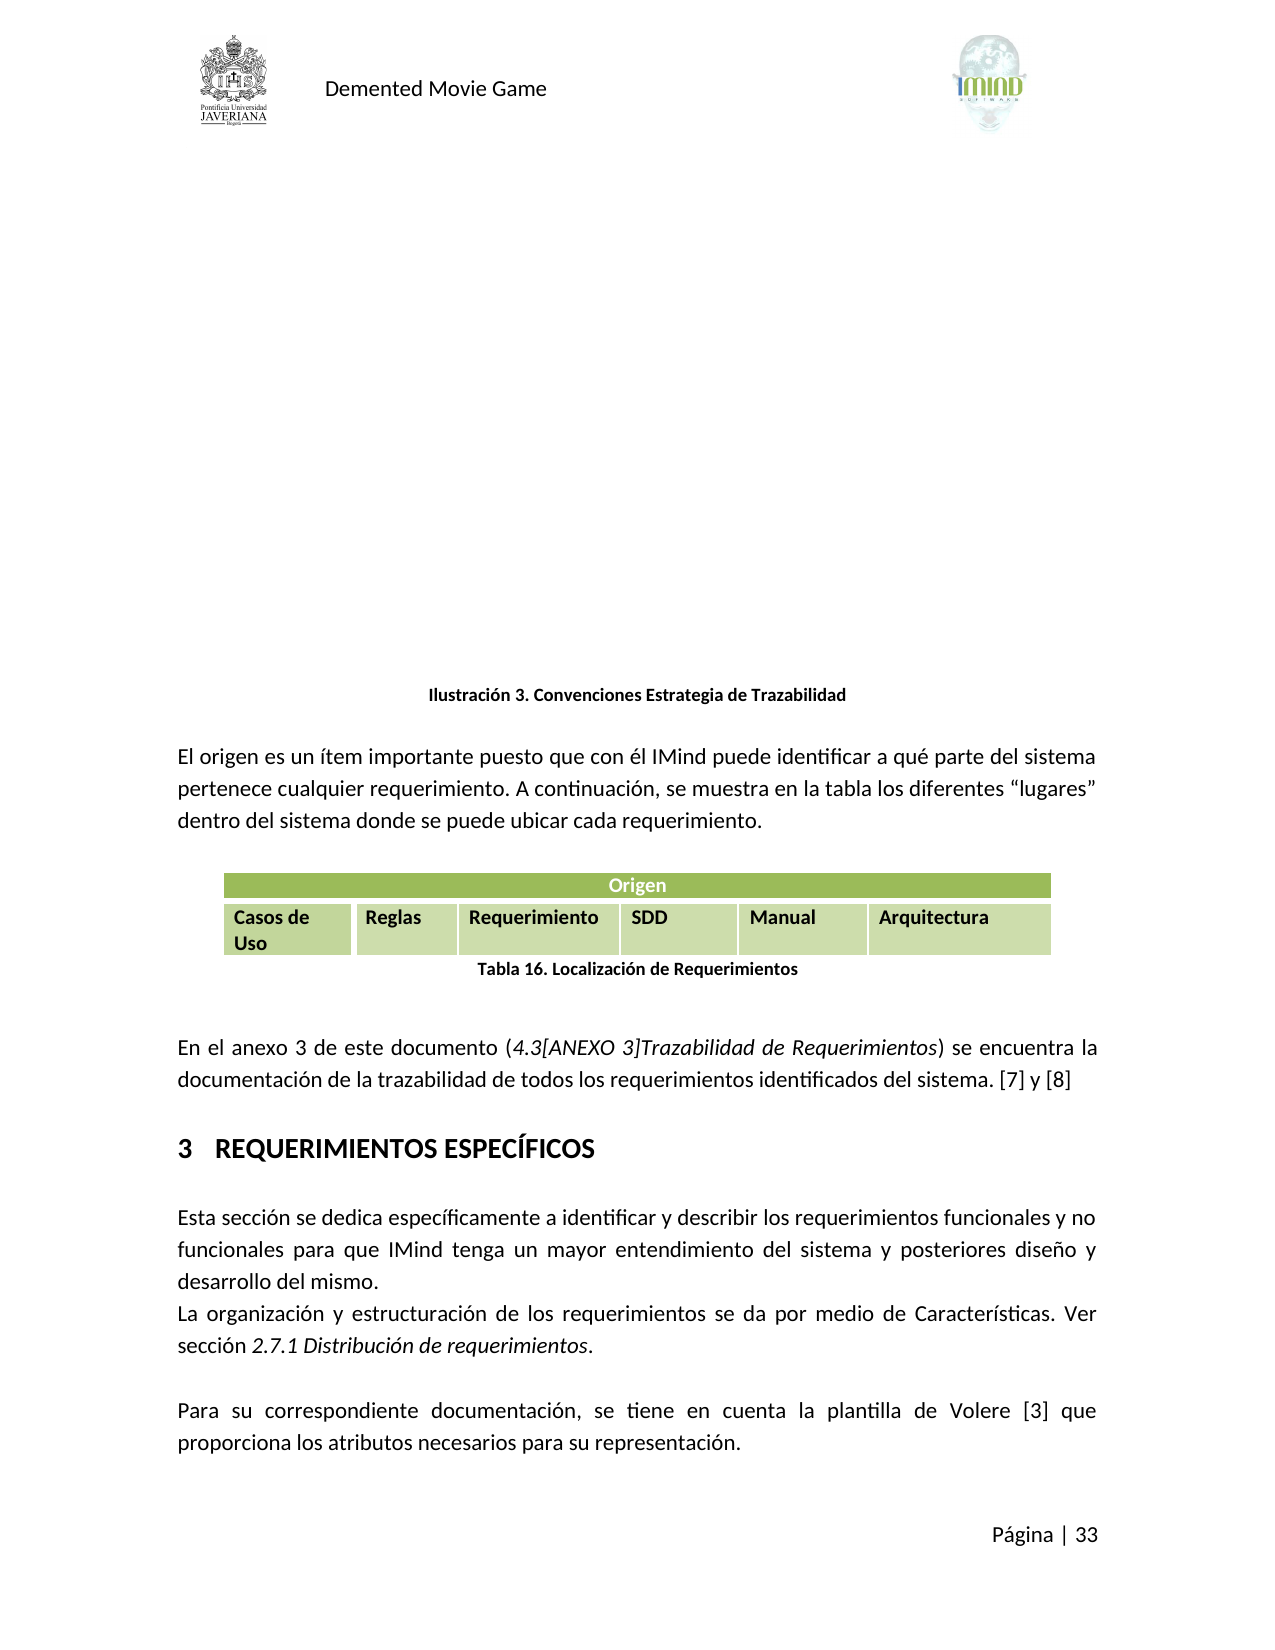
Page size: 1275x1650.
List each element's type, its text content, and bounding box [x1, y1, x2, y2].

table_cell Reglas [357, 904, 457, 955]
text Tabla 16. Localización de Requerimientos [177, 957, 1098, 980]
text Ilustración 3. Convenciones Estrategia de Trazabilidad [177, 683, 1098, 706]
picture [200, 35, 267, 126]
table_cell Manual [739, 904, 867, 955]
text Para su correspondiente documentación, se tiene en cuenta la plantilla de Volere [3] que proporciona los atributos necesarios para su representación. [177, 1396, 1098, 1456]
table_cell SDD [621, 904, 737, 955]
subtitle REQUERIMIENTOS ESPECÍFICOS [177, 1130, 1098, 1165]
table_cell Casos de Uso [224, 904, 351, 955]
table_cell Arquitectura [869, 904, 1051, 955]
text Esta sección se dedica específicamente a identificar y describir los requerimientos funcionales y no funcionales para que IMind tenga un mayor entendimiento del sistema y posteriores diseño y desarrollo del mismo. [177, 1203, 1098, 1295]
text El origen es un ítem importante puesto que con él IMind puede identificar a qué parte del sistema pertenece cualquier requerimiento. A continuación, se muestra en la tabla los diferentes “lugares” dentro del sistema donde se puede ubicar cada requerimiento. [177, 742, 1098, 834]
table_header Origen [224, 873, 1051, 898]
picture [951, 35, 1033, 138]
table_cell Requerimiento [459, 904, 619, 955]
